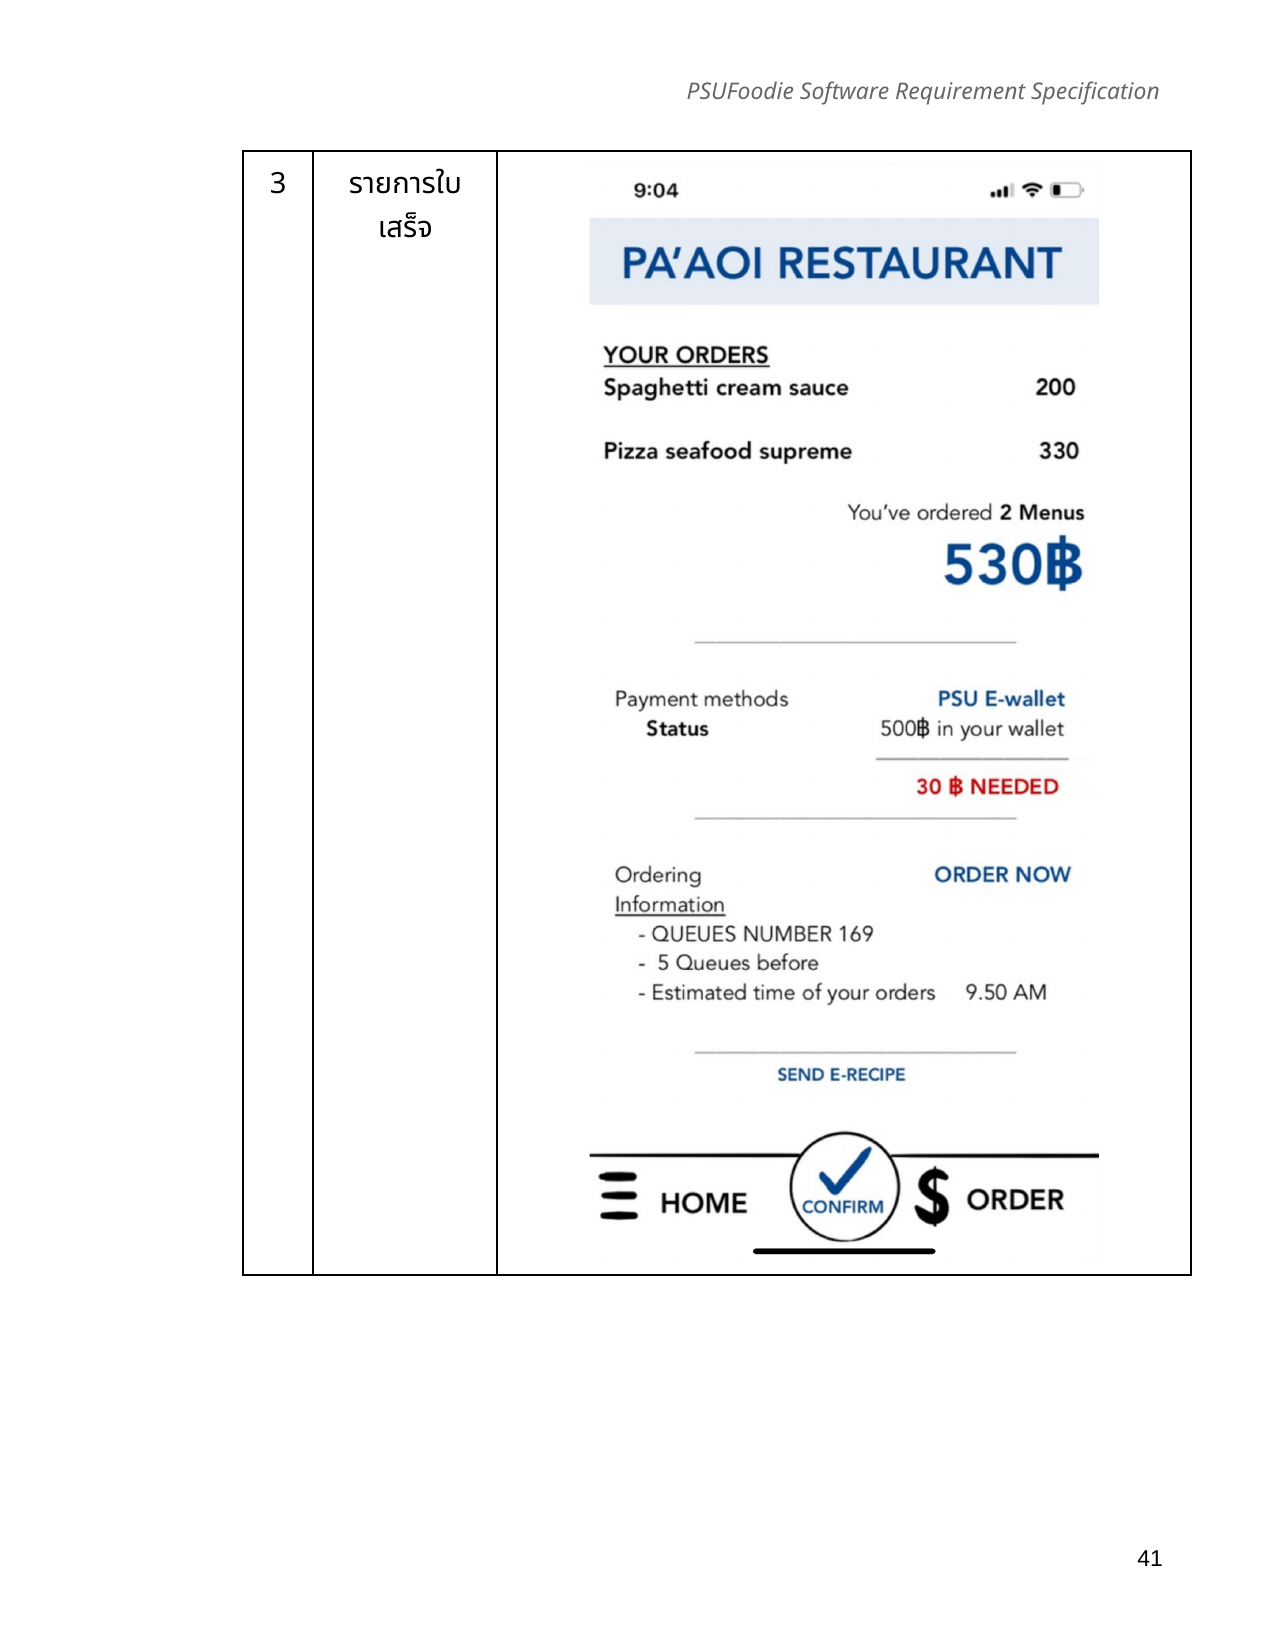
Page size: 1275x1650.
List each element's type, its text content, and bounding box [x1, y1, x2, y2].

table_cell 3 [244, 152, 312, 1274]
table_cell [498, 152, 1190, 1274]
table_cell รายการใบเสร็จ [314, 152, 496, 1274]
picture [589, 162, 1099, 1264]
